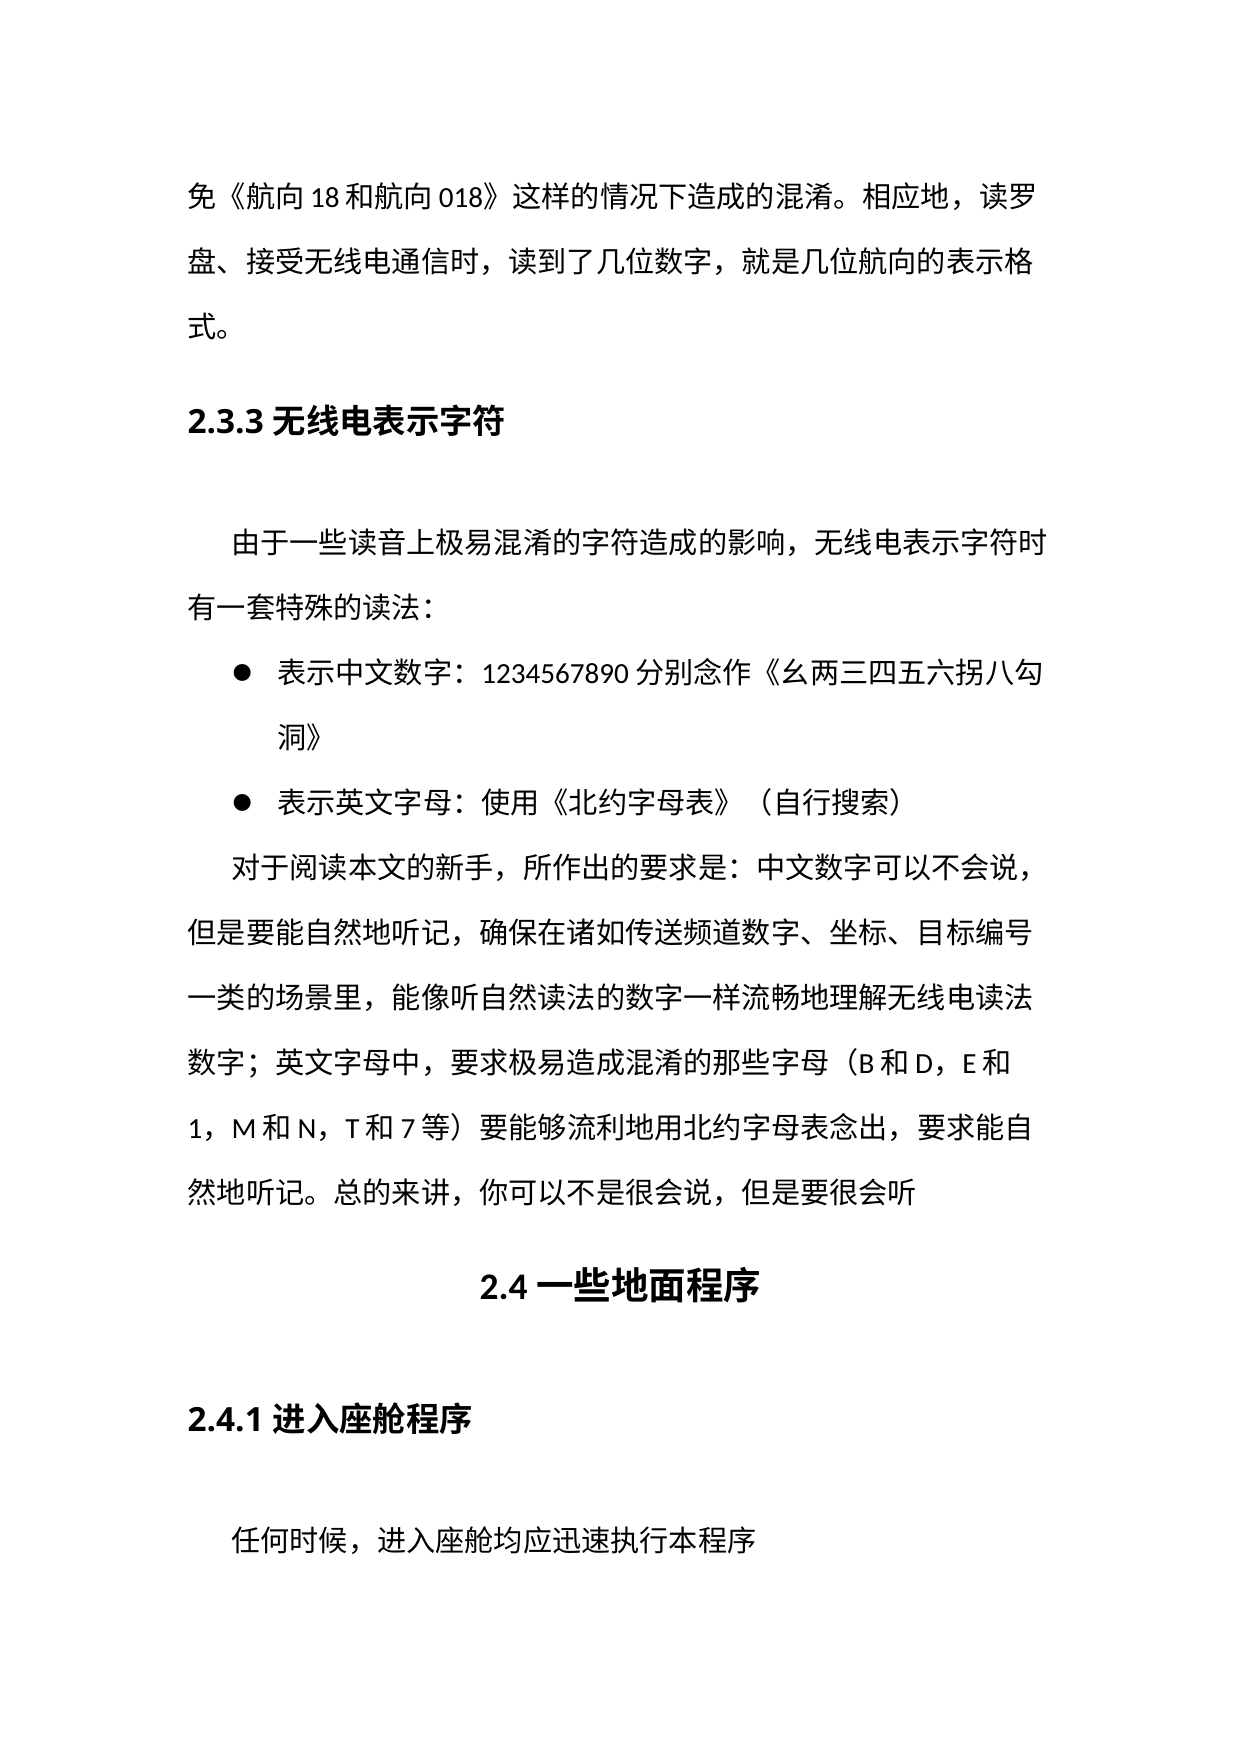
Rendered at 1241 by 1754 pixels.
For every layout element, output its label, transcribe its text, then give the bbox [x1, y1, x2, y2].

subtitle 2.3.3 无线电表示字符 [187, 386, 1053, 451]
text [187, 162, 1053, 357]
list 表示中文数字：1234567890分别念作《幺两三四五六拐八勾洞》 [231, 638, 1053, 768]
subtitle 2.4.1 进入座舱程序 [187, 1384, 1053, 1449]
text 任何时候，进入座舱均应迅速执行本程序 [187, 1507, 1053, 1572]
text 对于阅读本文的新手，所作出的要求是：中文数字可以不会说，但是要能自然地听记，确保在诸如传送频道数字、坐标、目标编号一类的场景里，能像听自然读法的数字一样流畅地理解无线电读法数字；英文字母中，要求极易造成混淆的那些字母（B和D，E和1，M和N，T和7等）要能够流利地用北约字母表念出，要求能自然地听记。总的来讲，你可以不是很会说，但是要很会听 [187, 833, 1053, 1223]
list 表示英文字母：使用《北约字母表》（自行搜索） [231, 768, 1053, 833]
subtitle 2.4 一些地面程序 [187, 1251, 1053, 1316]
text 由于一些读音上极易混淆的字符造成的影响，无线电表示字符时有一套特殊的读法： [187, 508, 1053, 638]
